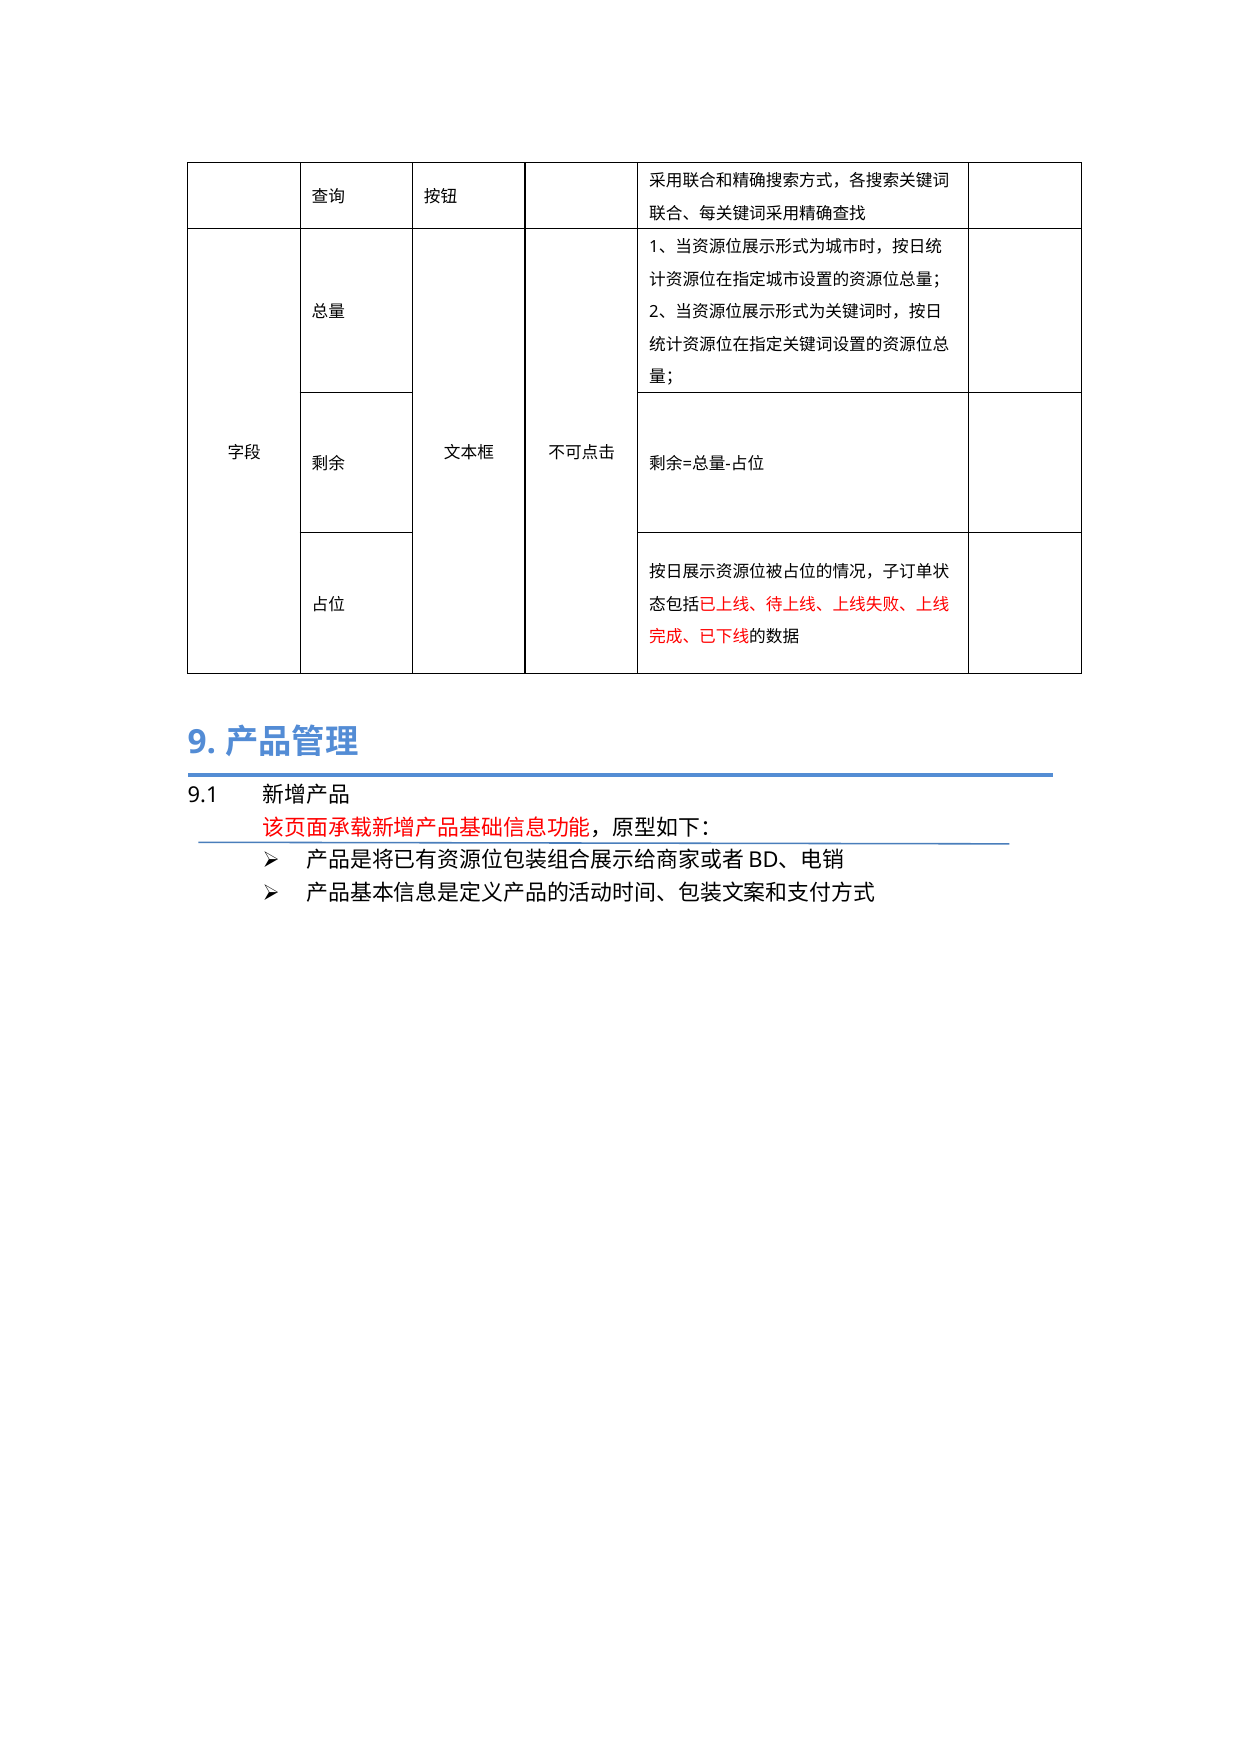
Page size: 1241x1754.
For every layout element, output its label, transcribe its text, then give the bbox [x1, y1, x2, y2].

table_cell 按钮 [413, 163, 524, 228]
list 该页面承载新增产品基础信息功能，原型如下： [262, 809, 1053, 842]
list 产品是将已有资源位包装组合展示给商家或者BD、电销 [262, 842, 1053, 874]
table_cell [969, 393, 1081, 532]
table_cell 文本框 [413, 229, 524, 673]
table_cell 查询 [301, 163, 412, 228]
table_cell [969, 533, 1081, 673]
table_cell 剩余 [301, 393, 412, 532]
table_cell 不可点击 [526, 229, 637, 673]
table_cell 采用联合和精确搜索方式，各搜索关键词联合、每关键词采用精确查找 [638, 163, 968, 228]
table_cell [969, 163, 1081, 228]
table_cell 字段 [188, 229, 300, 673]
table_cell 总量 [301, 229, 412, 392]
table_cell 1、当资源位展示形式为城市时，按日统计资源位在指定城市设置的资源位总量；2、当资源位展示形式为关键词时，按日统计资源位在指定关键词设置的资源位总量； [638, 229, 968, 392]
list 产品管理 [187, 706, 1053, 777]
list 新增产品 [187, 777, 1053, 809]
table_cell 占位 [301, 533, 412, 673]
table_cell 剩余=总量-占位 [638, 393, 968, 532]
table_cell 按日展示资源位被占位的情况，子订单状态包括已上线、待上线、上线失败、上线完成、已下线的数据 [638, 533, 968, 673]
list 产品基本信息是定义产品的活动时间、包装文案和支付方式 [262, 874, 1053, 907]
table_cell [969, 229, 1081, 392]
